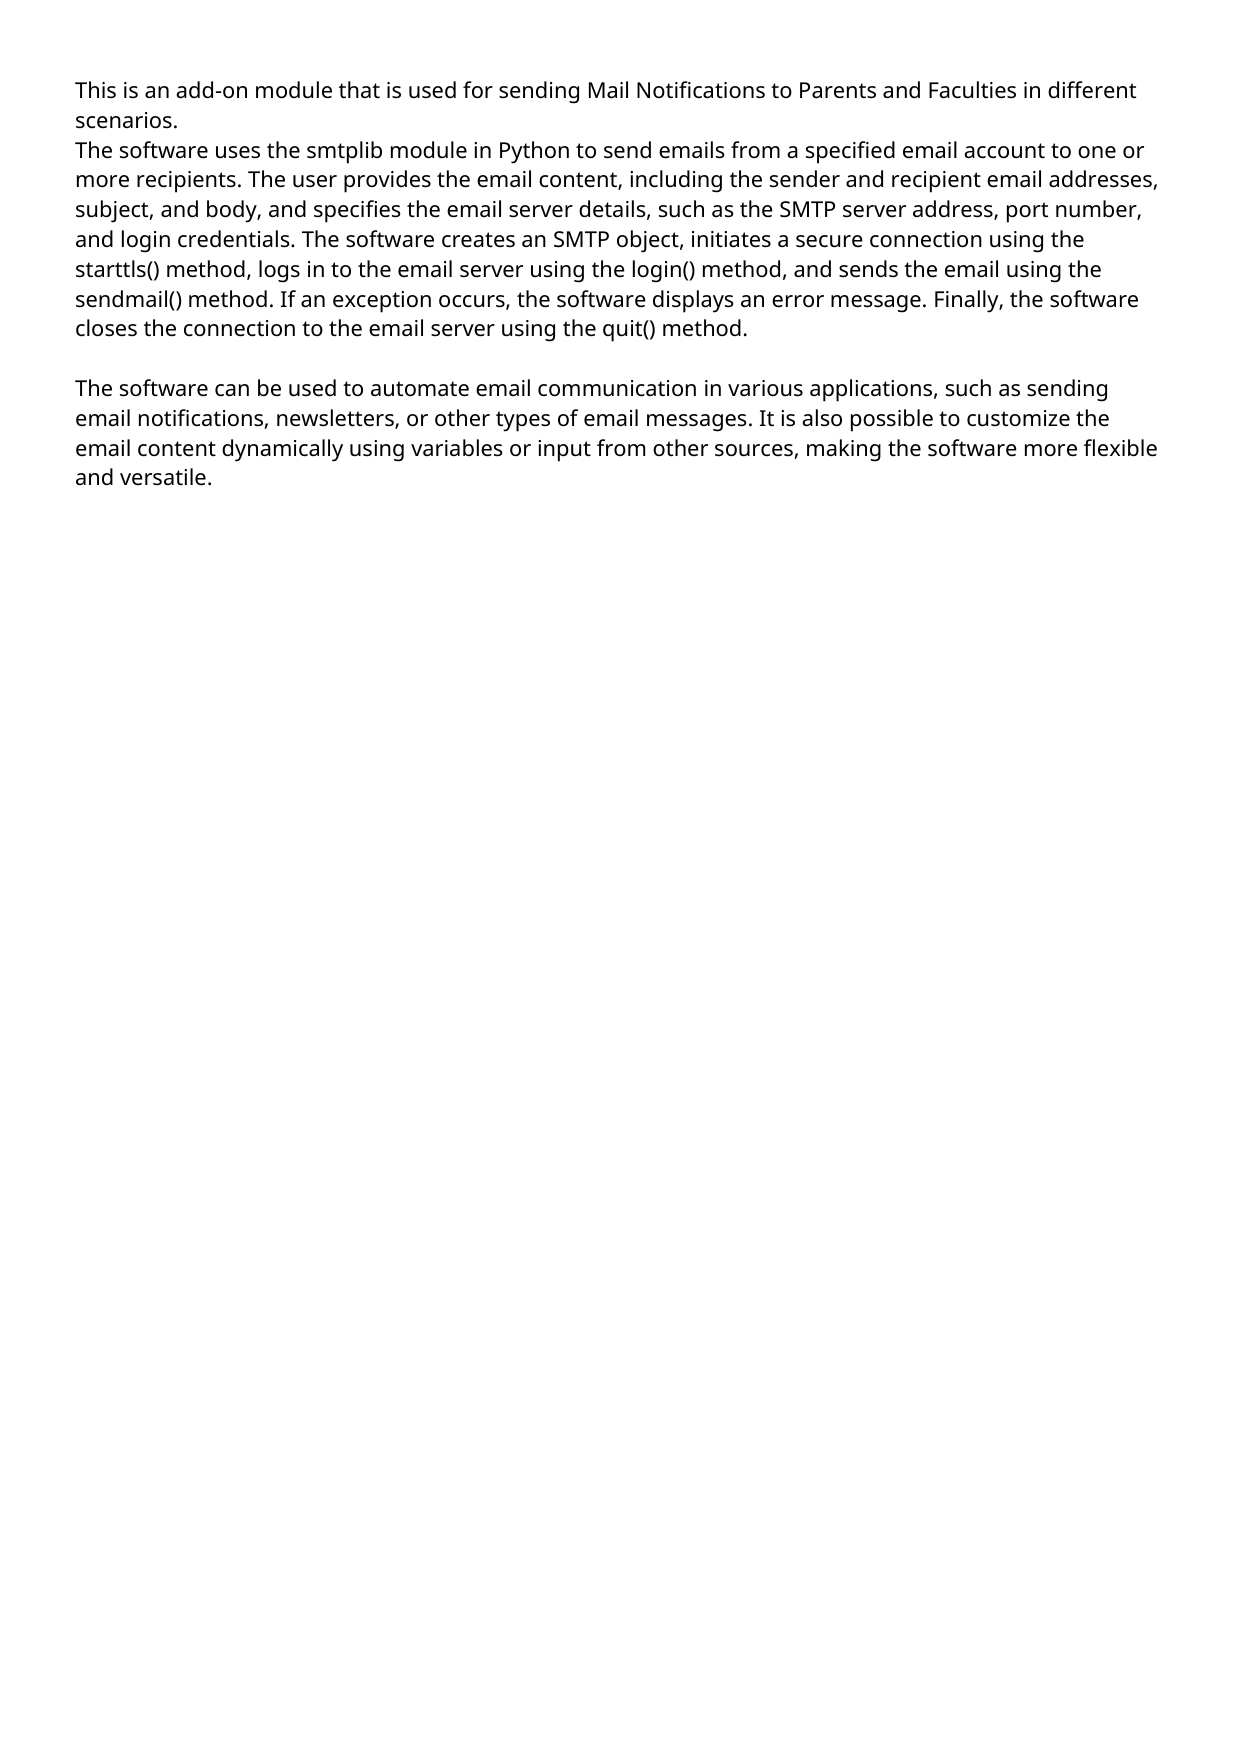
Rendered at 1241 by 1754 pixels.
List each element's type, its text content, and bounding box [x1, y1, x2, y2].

text The software uses the smtplib module in Python to send emails from a specified email account to one or more recipients. The user provides the email content, including the sender and recipient email addresses, subject, and body, and specifies the email server details, such as the SMTP server address, port number, and login credentials. The software creates an SMTP object, initiates a secure connection using the starttls() method, logs in to the email server using the login() method, and sends the email using the sendmail() method. If an exception occurs, the software displays an error message. Finally, the software closes the connection to the email server using the quit() method. [75, 134, 1165, 343]
text The software can be used to automate email communication in various applications, such as sending email notifications, newsletters, or other types of email messages. It is also possible to customize the email content dynamically using variables or input from other sources, making the software more flexible and versatile. [75, 373, 1165, 492]
text This is an add-on module that is used for sending Mail Notifications to Parents and Faculties in different scenarios. [75, 75, 1165, 134]
